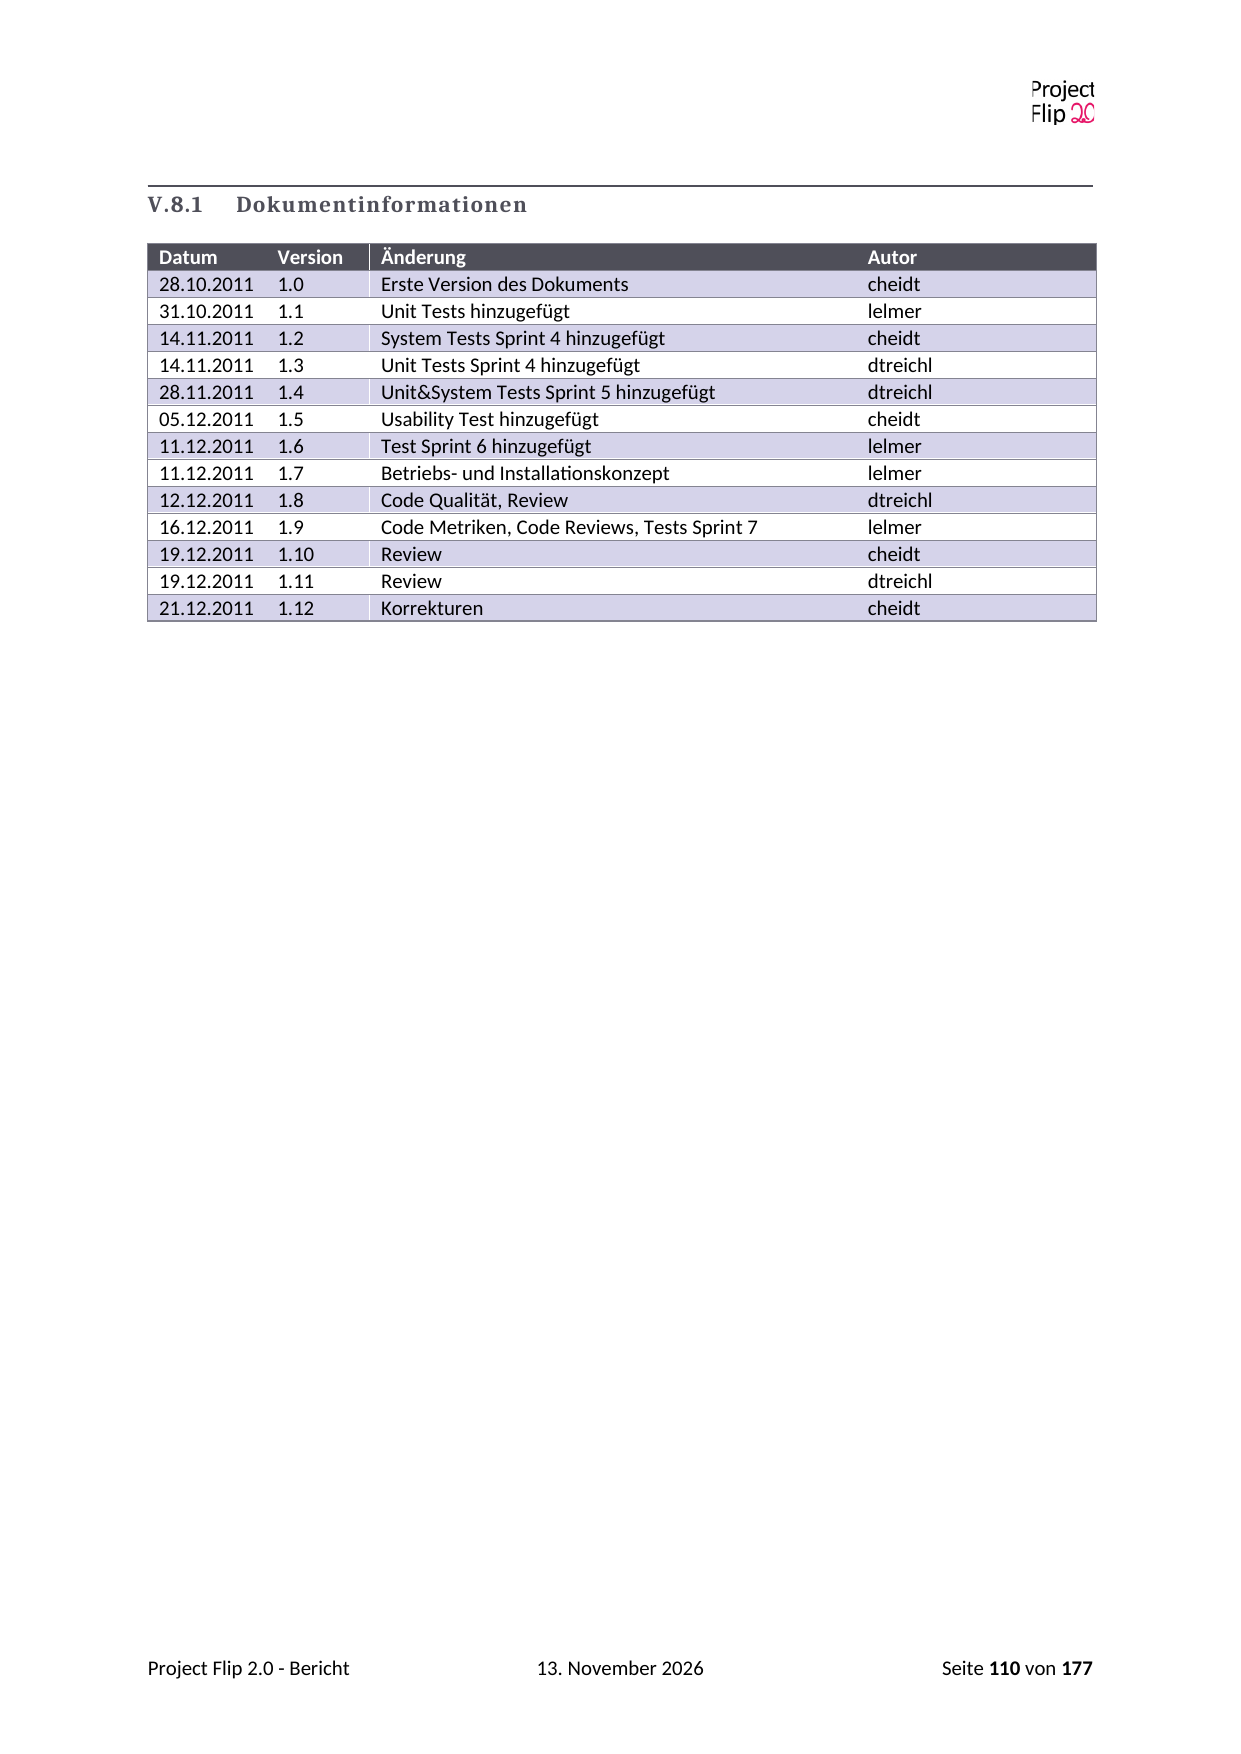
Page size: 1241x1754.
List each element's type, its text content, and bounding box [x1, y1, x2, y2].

table_cell 28.10.2011 [148, 271, 266, 297]
table_cell 1.3 [266, 352, 369, 378]
table_cell lelmer [856, 433, 1096, 458]
table_cell 16.12.2011 [148, 514, 266, 539]
table_cell 11.12.2011 [148, 460, 266, 486]
table_cell cheidt [856, 595, 1096, 620]
table_cell cheidt [856, 325, 1096, 351]
picture [1081, 79, 1097, 124]
table_cell 19.12.2011 [148, 568, 266, 593]
table_cell 1.12 [266, 595, 369, 620]
table_cell cheidt [856, 271, 1096, 297]
table_cell Code Metriken, Code Reviews, Tests Sprint 7 [370, 514, 856, 539]
table_cell lelmer [856, 460, 1096, 486]
table_cell Korrekturen [370, 595, 856, 620]
table_cell 05.12.2011 [148, 406, 266, 432]
table_cell Review [370, 541, 856, 566]
table_cell 1.8 [266, 487, 369, 512]
table_cell 12.12.2011 [148, 487, 266, 512]
table_cell cheidt [856, 406, 1096, 432]
table_cell 1.1 [266, 298, 369, 324]
table_header Datum [148, 244, 266, 270]
table_cell Code Qualität, Review [370, 487, 856, 512]
table_cell Betriebs- und Installationskonzept [370, 460, 856, 486]
table_cell Unit Tests Sprint 4 hinzugefügt [370, 352, 856, 378]
table_cell 1.5 [266, 406, 369, 432]
table_cell 1.0 [266, 271, 369, 297]
table_cell 1.4 [266, 379, 369, 404]
subtitle Dokumentinformationen [148, 187, 1093, 218]
table_cell dtreichl [856, 352, 1096, 378]
table_cell lelmer [856, 514, 1096, 539]
table_cell Usability Test hinzugefügt [370, 406, 856, 432]
table_cell Unit&System Tests Sprint 5 hinzugefügt [370, 379, 856, 404]
table_cell 14.11.2011 [148, 325, 266, 351]
table_cell Review [370, 568, 856, 593]
table_cell 1.6 [266, 433, 369, 458]
table_cell 1.2 [266, 325, 369, 351]
table_cell System Tests Sprint 4 hinzugefügt [370, 325, 856, 351]
table_cell 28.11.2011 [148, 379, 266, 404]
table_cell dtreichl [856, 568, 1096, 593]
table_header Änderung [370, 244, 856, 270]
table_cell Test Sprint 6 hinzugefügt [370, 433, 856, 458]
table_cell 19.12.2011 [148, 541, 266, 566]
table_cell 21.12.2011 [148, 595, 266, 620]
table_cell 1.11 [266, 568, 369, 593]
table_header Version [266, 244, 369, 270]
table_cell 11.12.2011 [148, 433, 266, 458]
table_cell 31.10.2011 [148, 298, 266, 324]
table_cell 1.9 [266, 514, 369, 539]
table_cell 1.7 [266, 460, 369, 486]
table_header Autor [856, 244, 1096, 270]
table_cell cheidt [856, 541, 1096, 566]
table_cell Erste Version des Dokuments [370, 271, 856, 297]
table_cell dtreichl [856, 487, 1096, 512]
table_cell dtreichl [856, 379, 1096, 404]
table_cell Unit Tests hinzugefügt [370, 298, 856, 324]
table_cell 14.11.2011 [148, 352, 266, 378]
table_cell 1.10 [266, 541, 369, 566]
table_cell lelmer [856, 298, 1096, 324]
